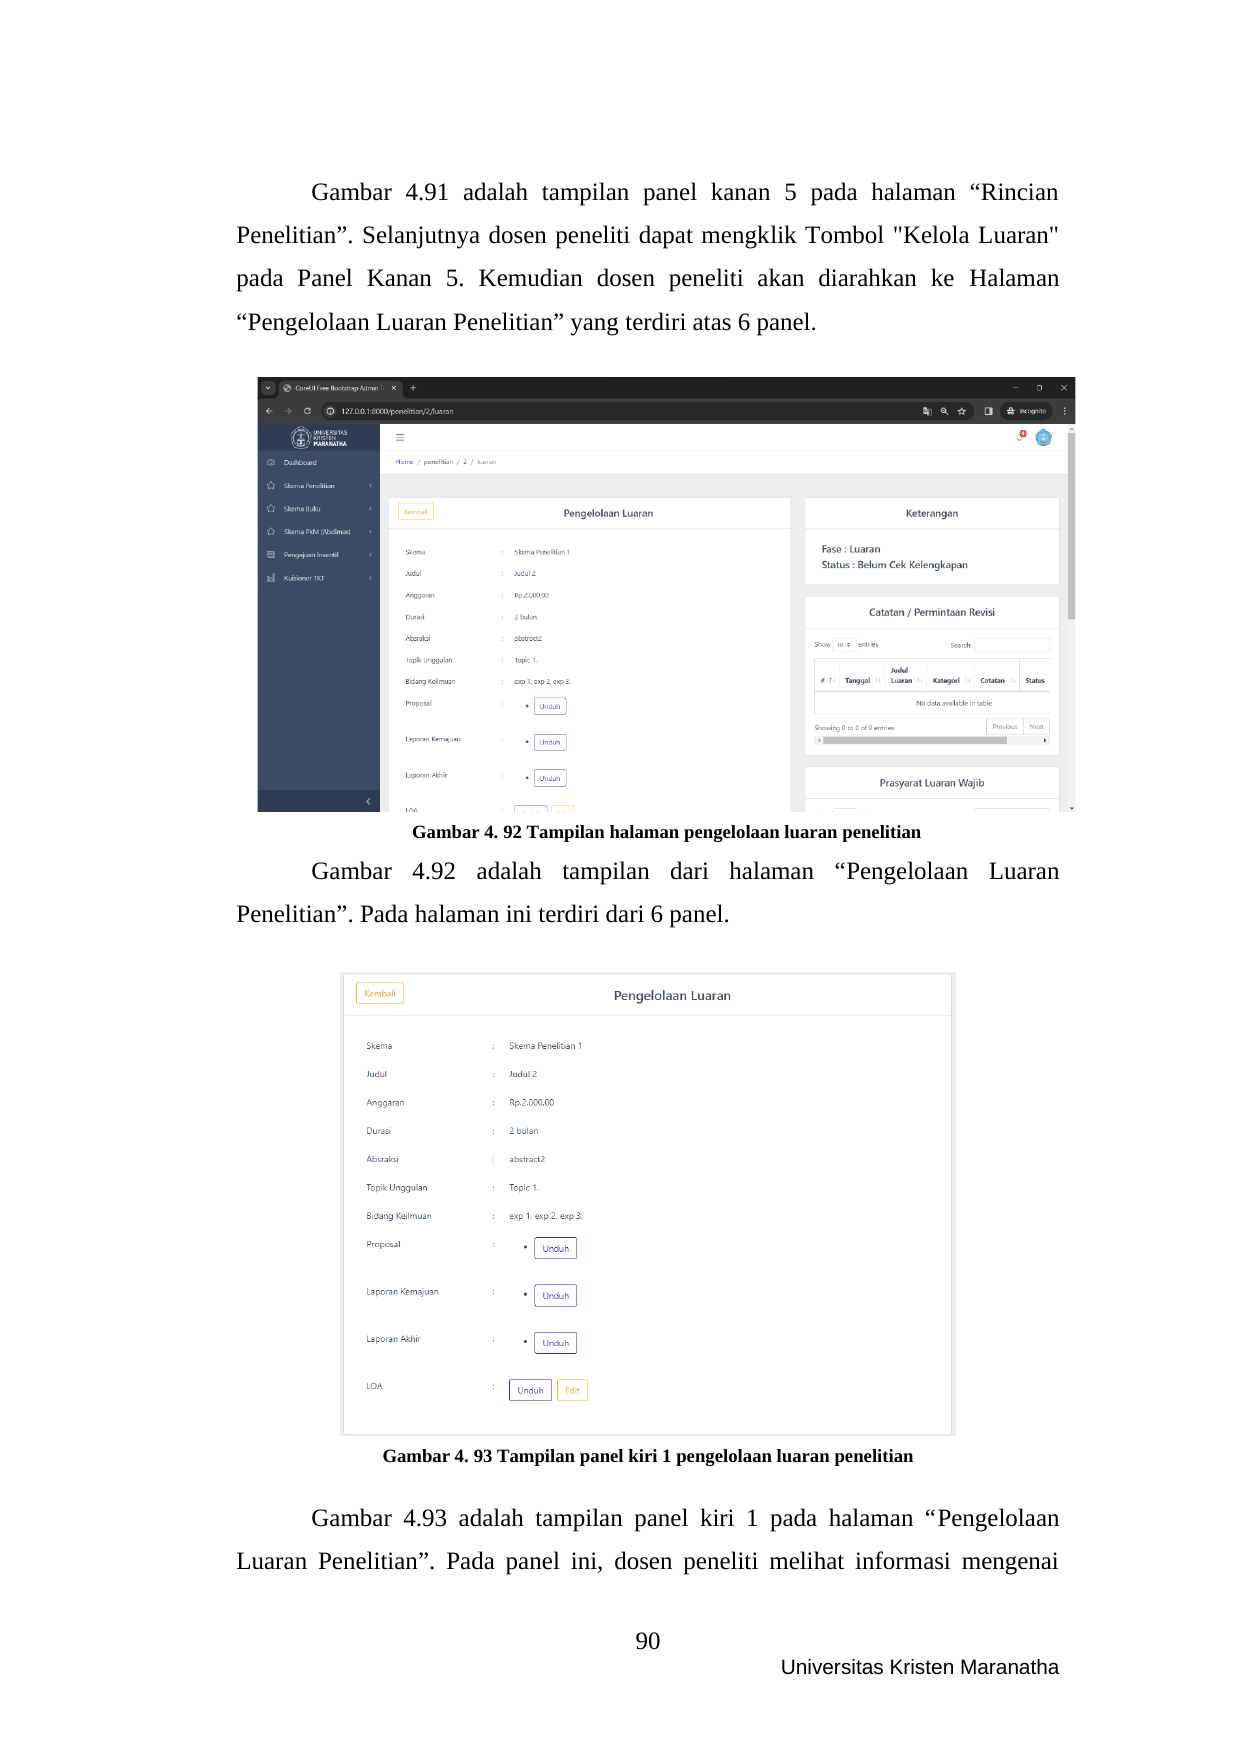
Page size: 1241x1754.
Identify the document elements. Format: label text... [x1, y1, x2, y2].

text Gambar 4.91 adalah tampilan panel kanan 5 pada halaman “Rincian Penelitian”. Selanjutnya dosen peneliti dapat mengklik Tombol "Kelola Luaran" pada Panel Kanan 5. Kemudian dosen peneliti akan diarahkan ke Halaman “Pengelolaan Luaran Penelitian” yang terdiri atas 6 panel. [236, 177, 1059, 335]
picture [339, 972, 956, 1436]
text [236, 1503, 1059, 1575]
picture [257, 377, 1076, 812]
